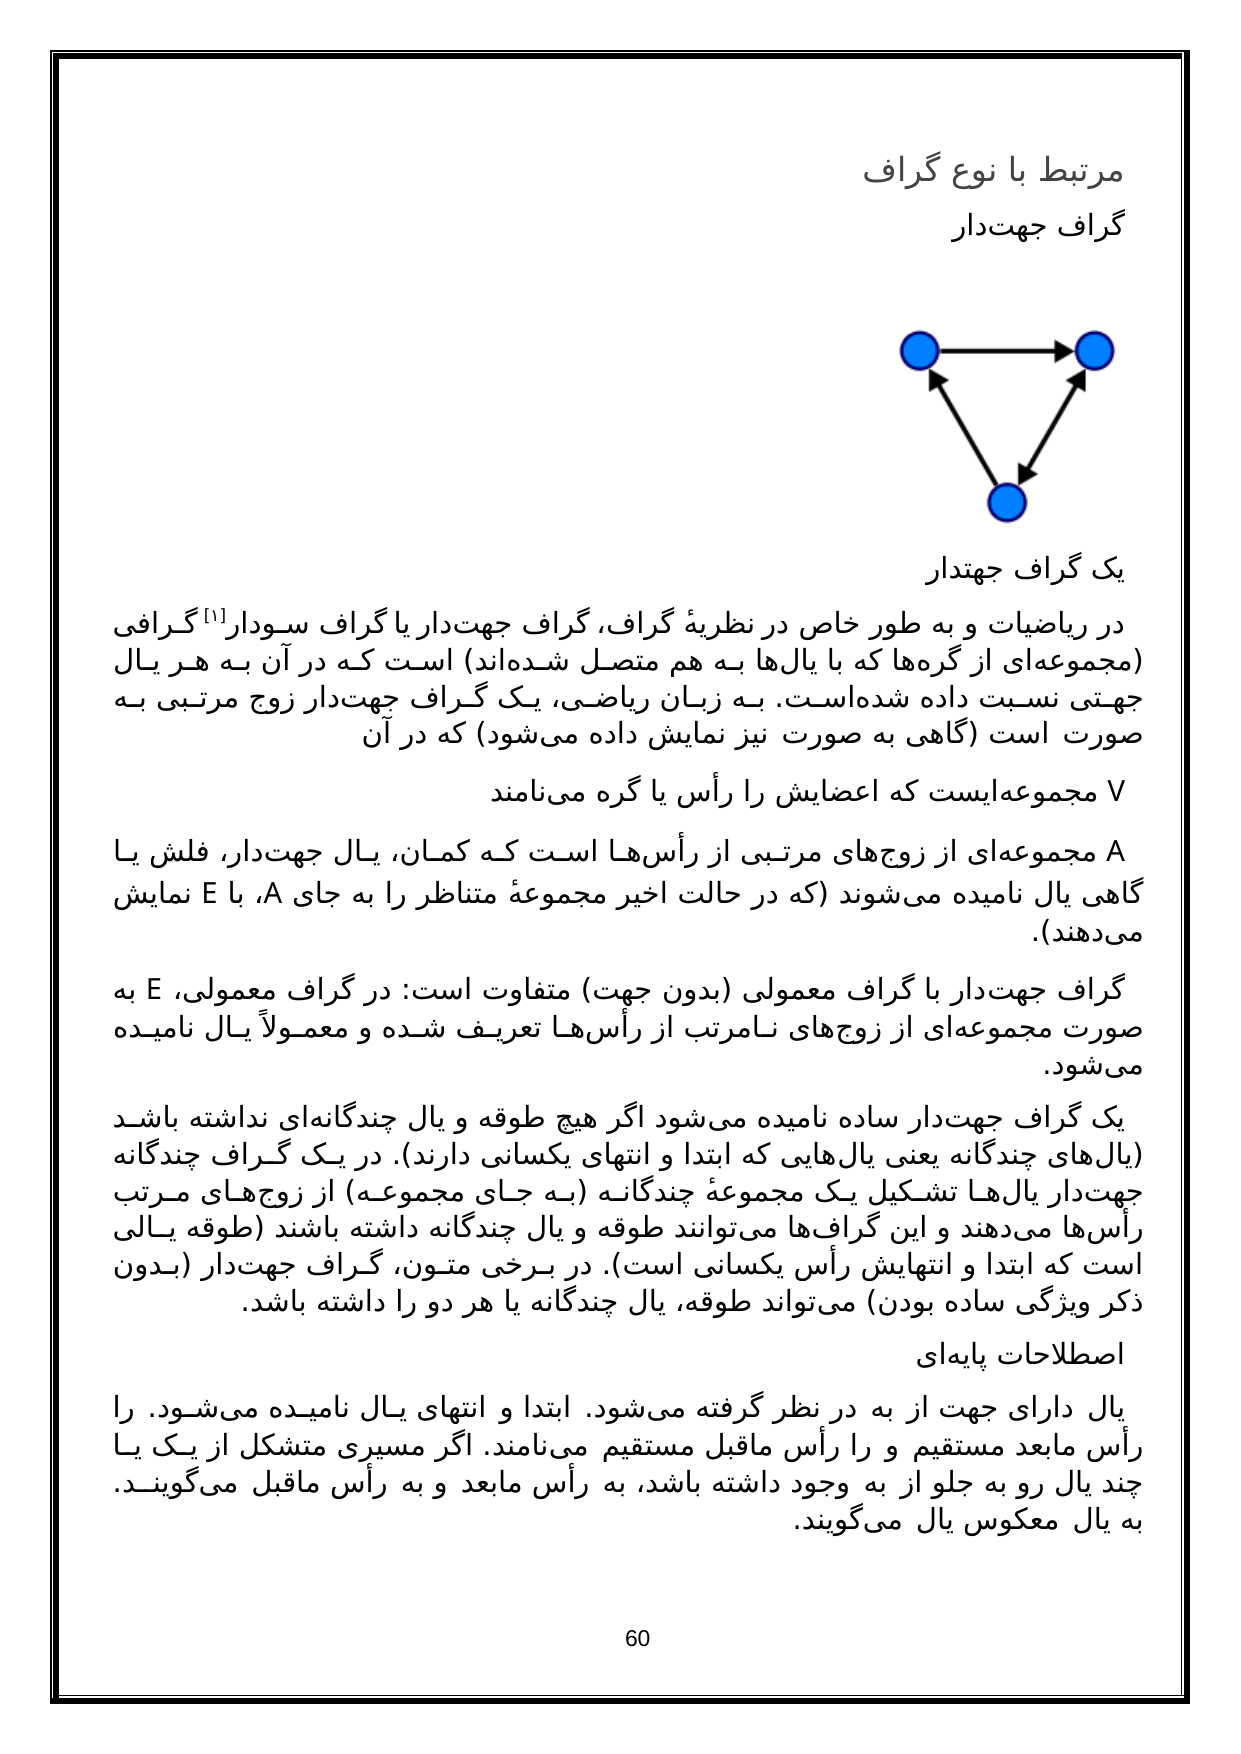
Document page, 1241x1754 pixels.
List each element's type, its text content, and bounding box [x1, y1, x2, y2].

text اصطلاحات پایه‌ای [112, 1337, 1144, 1371]
text گراف جهت‌دار [112, 208, 1144, 242]
picture [890, 321, 1125, 533]
text یک گراف جهتدار [112, 552, 1144, 586]
text گراف جهت‌دار با گراف معمولی (بدون جهت) متفاوت است: در گراف معمولی، E به صورت مجموعه‌ای از زوج‌های نامرتب از رأس‌ها تعریف شده و معمولاً یال نامیده می‌شود. [112, 968, 1144, 1081]
text یال {\displaystyle e=(x,y)} دارای جهت از {\displaystyle x} به {\displaystyle y} در نظر گرفته می‌شود. {\displaystyle y} ابتدا و {\displaystyle x} انتهای یال نامیده می‌شود. {\displaystyle y} را رأس مابعد مستقیم {\displaystyle x} و {\displaystyle x} را رأس ماقبل مستقیم {\displaystyle y} می‌نامند. اگر مسیری متشکل از یک یا چند یال رو به جلو از {\displaystyle x} به {\displaystyle y} وجود داشته باشد، به {\displaystyle y} رأس مابعد {\displaystyle x} و به {\displaystyle x} رأس ماقبل {\displaystyle y} می‌گویند. به یال {\displaystyle (y,x)} معکوس یال {\displaystyle (x,y)} می‌گویند. [112, 1391, 1144, 1536]
text در ریاضیات و به طور خاص در نظریهٔ گراف، گراف جهت‌دار یا گراف سودار[۱] گرافی (مجموعه‌ای از گره‌ها که با یال‌ها به هم متصل شده‌اند) است که در آن به هر یال جهتی نسبت داده شده‌است. به زبان ریاضی، یک گراف جهت‌دار زوج مرتبی به صورت {\displaystyle G=(V,A)} است (گاهی به صورت {\displaystyle G=(V,E)} نیز نمایش داده می‌شود) که در آن [112, 605, 1144, 751]
text مرتبط با نوع گراف [112, 150, 1144, 189]
text V مجموعه‌ایست که اعضایش را رأس یا گره می‌نامند [112, 770, 1144, 810]
text A مجموعه‌ای از زوج‌های مرتبی از رأس‌ها است که کمان، یال جهت‌دار، فلش یا گاهی یال نامیده می‌شوند (که در حالت اخیر مجموعهٔ متناظر را به جای A، با E نمایش می‌دهند). [112, 830, 1144, 948]
text یک گراف جهت‌دار ساده نامیده می‌شود اگر هیچ طوقه و یال چندگانه‌ای نداشته باشد (یال‌های چندگانه یعنی یال‌هایی که ابتدا و انتهای یکسانی دارند). در یک گراف چندگانهٔ جهت‌دار یال‌ها تشکیل یک مجموعهٔ چندگانه (به جای مجموعه) از زوج‌های مرتب رأس‌ها می‌دهند و این گراف‌ها می‌توانند طوقه و یال چندگانه داشته باشند (طوقه یالی است که ابتدا و انتهایش رأس یکسانی است). در برخی متون، گراف جهت‌دار (بدون ذکر ویژگی ساده بودن) می‌تواند طوقه، یال چندگانه یا هر دو را داشته باشد. [112, 1100, 1144, 1318]
